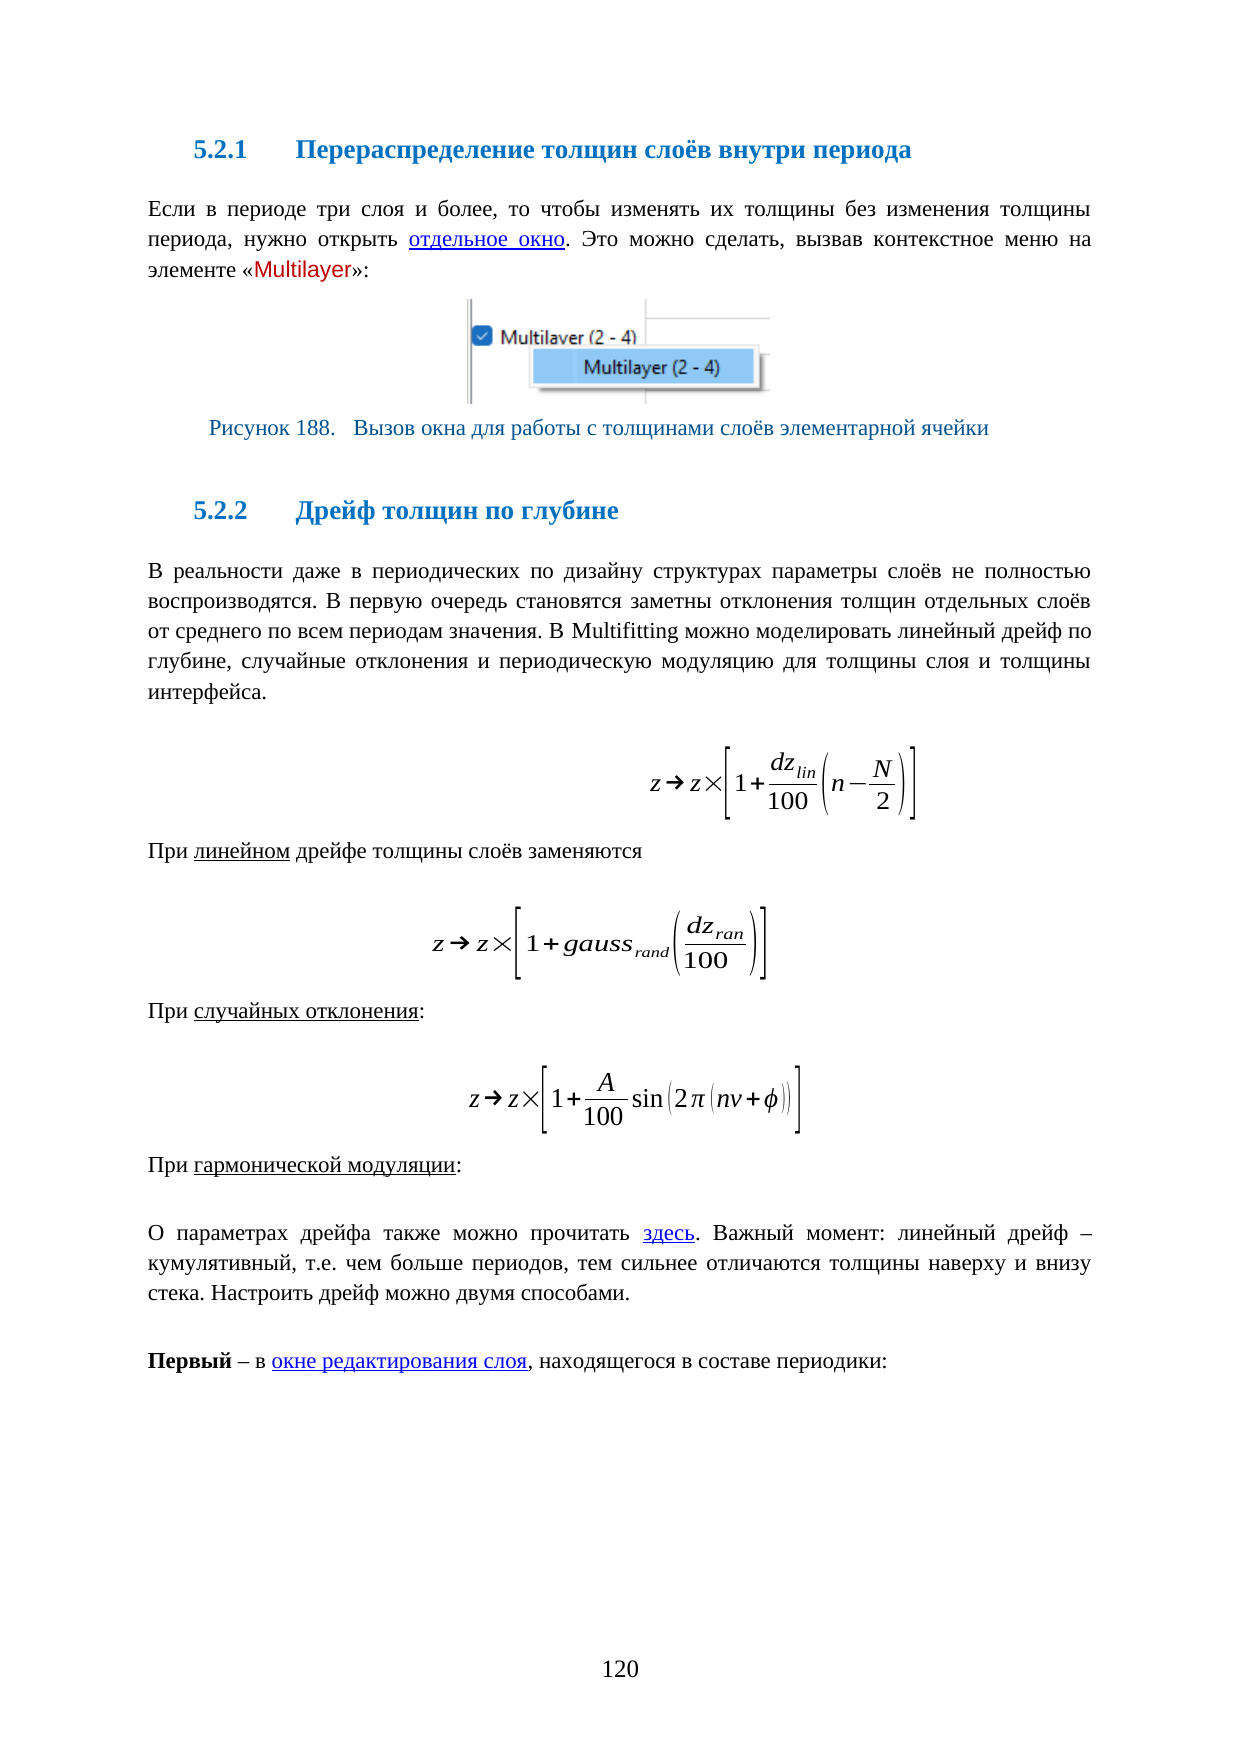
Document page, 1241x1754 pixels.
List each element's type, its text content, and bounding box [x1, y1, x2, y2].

text В реальности даже в периодических по дизайну структурах параметры слоёв не полностью воспроизводятся. В первую очередь становятся заметны отклонения толщин отдельных слоёв от среднего по всем периодам значения. В Multifitting можно моделировать линейный дрейф по глубине, случайные отклонения и периодическую модуляцию для толщины слоя и толщины интерфейса. [148, 557, 1093, 704]
text При случайных отклонения: [148, 905, 1093, 1023]
subtitle Перераспределение толщин слоёв внутри периода [193, 133, 1093, 164]
text Первый – в окне редактирования слоя, находящегося в составе периодики: [148, 1347, 1093, 1373]
picture [467, 299, 770, 404]
text При гармонической модуляции: [148, 1064, 1093, 1178]
subtitle Дрейф толщин по глубине [193, 494, 1093, 526]
text О параметрах дрейфа также можно прочитать здесь. Важный момент: линейный дрейф – кумулятивный, т.е. чем больше периодов, тем сильнее отличаются толщины наверху и внизу стека. Настроить дрейф можно двумя способами. [148, 1219, 1093, 1306]
text Если в периоде три слоя и более, то чтобы изменять их толщины без изменения толщины периода, нужно открыть отдельное окно. Это можно сделать, вызвав контекстное меню на элементе «Multilayer»: [148, 195, 1093, 282]
list Вызов окна для работы с толщинами слоёв элементарной ячейки [178, 324, 1093, 441]
text При линейном дрейфе толщины слоёв заменяются [148, 745, 1093, 863]
